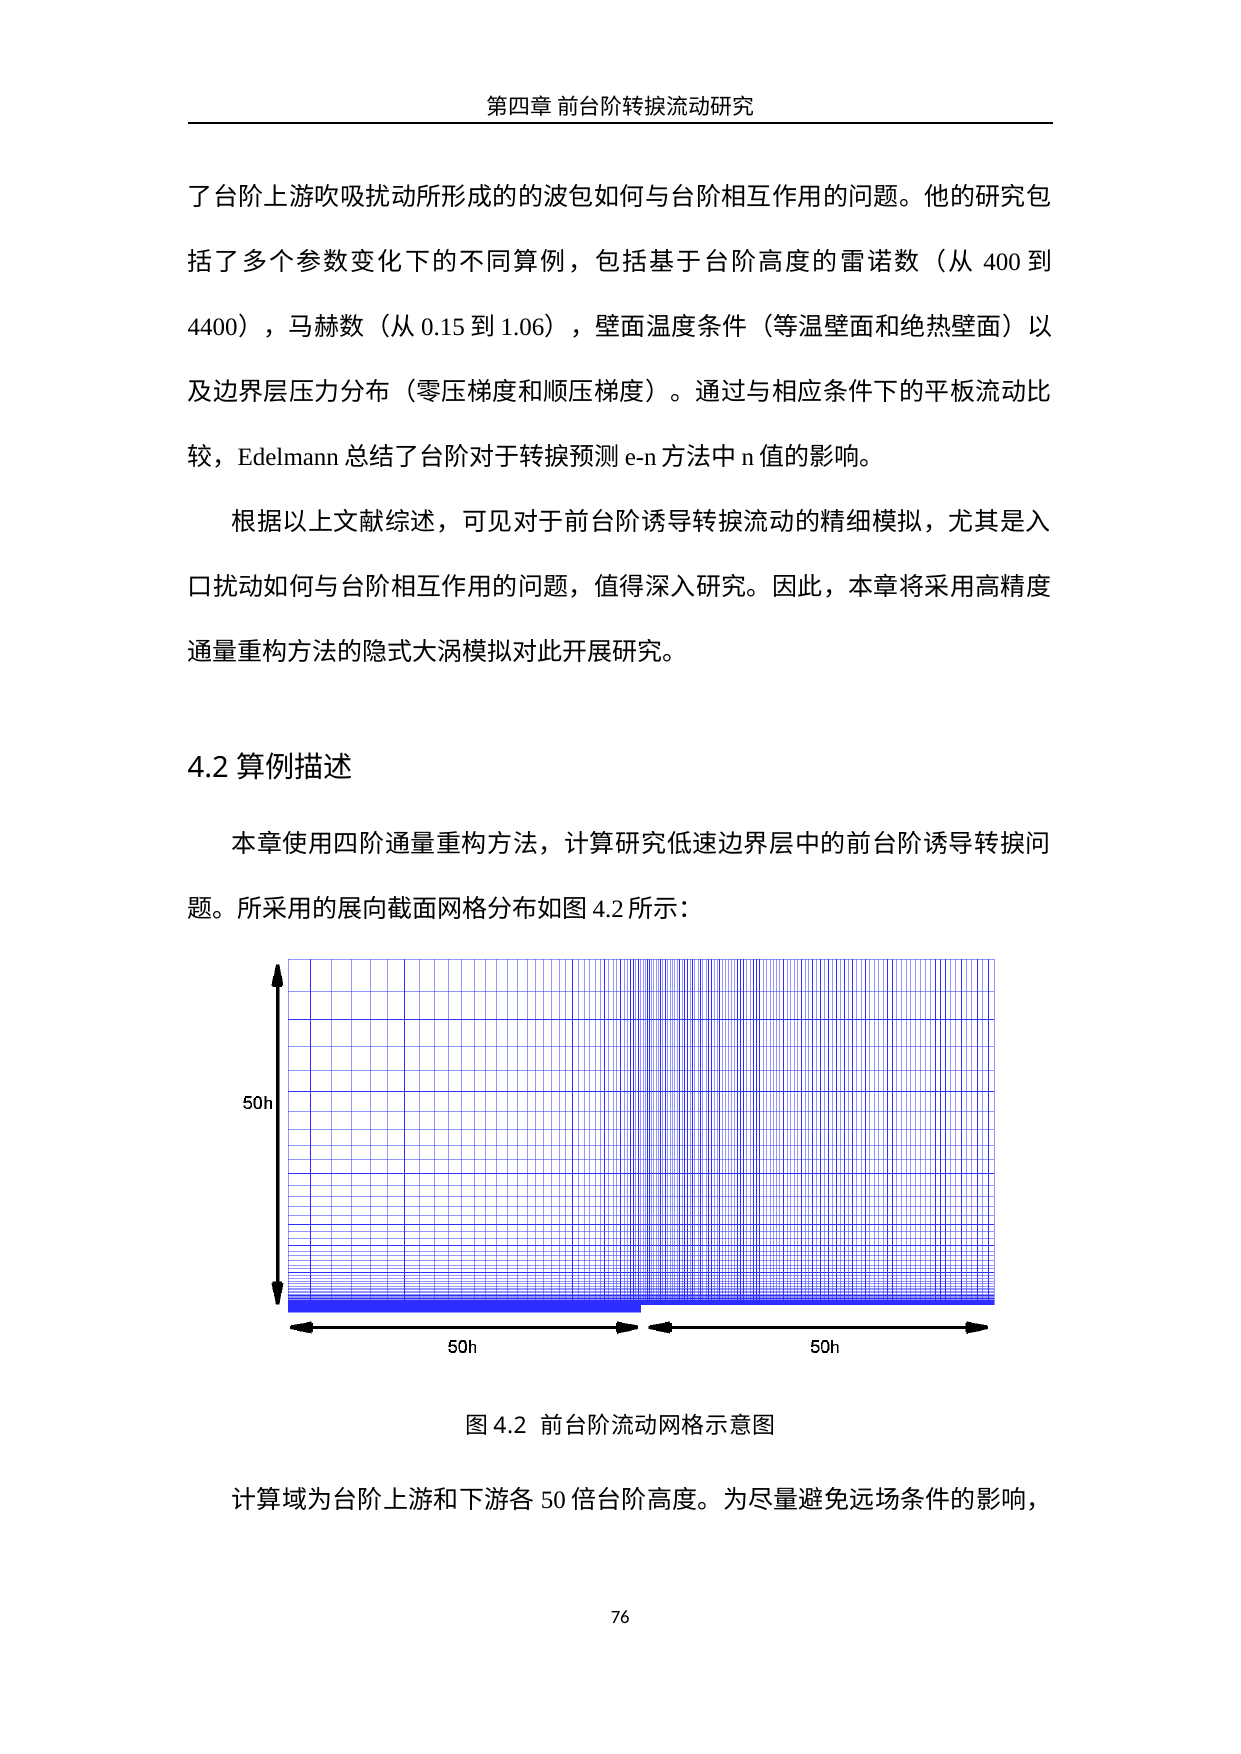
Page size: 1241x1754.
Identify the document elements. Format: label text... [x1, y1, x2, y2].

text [187, 162, 1053, 487]
subtitle 4.2 算例描述 [187, 732, 1053, 797]
text 图4.2 前台阶流动网格示意图 [187, 1407, 1053, 1440]
text 本章使用四阶通量重构方法，计算研究低速边界层中的前台阶诱导转捩问题。所采用的展向截面网格分布如图4.2所示： [187, 809, 1053, 939]
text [187, 1465, 1053, 1530]
text 根据以上文献综述，可见对于前台阶诱导转捩流动的精细模拟，尤其是入口扰动如何与台阶相互作用的问题，值得深入研究。因此，本章将采用高精度通量重构方法的隐式大涡模拟对此开展研究。 [187, 487, 1053, 682]
picture [240, 939, 1000, 1365]
